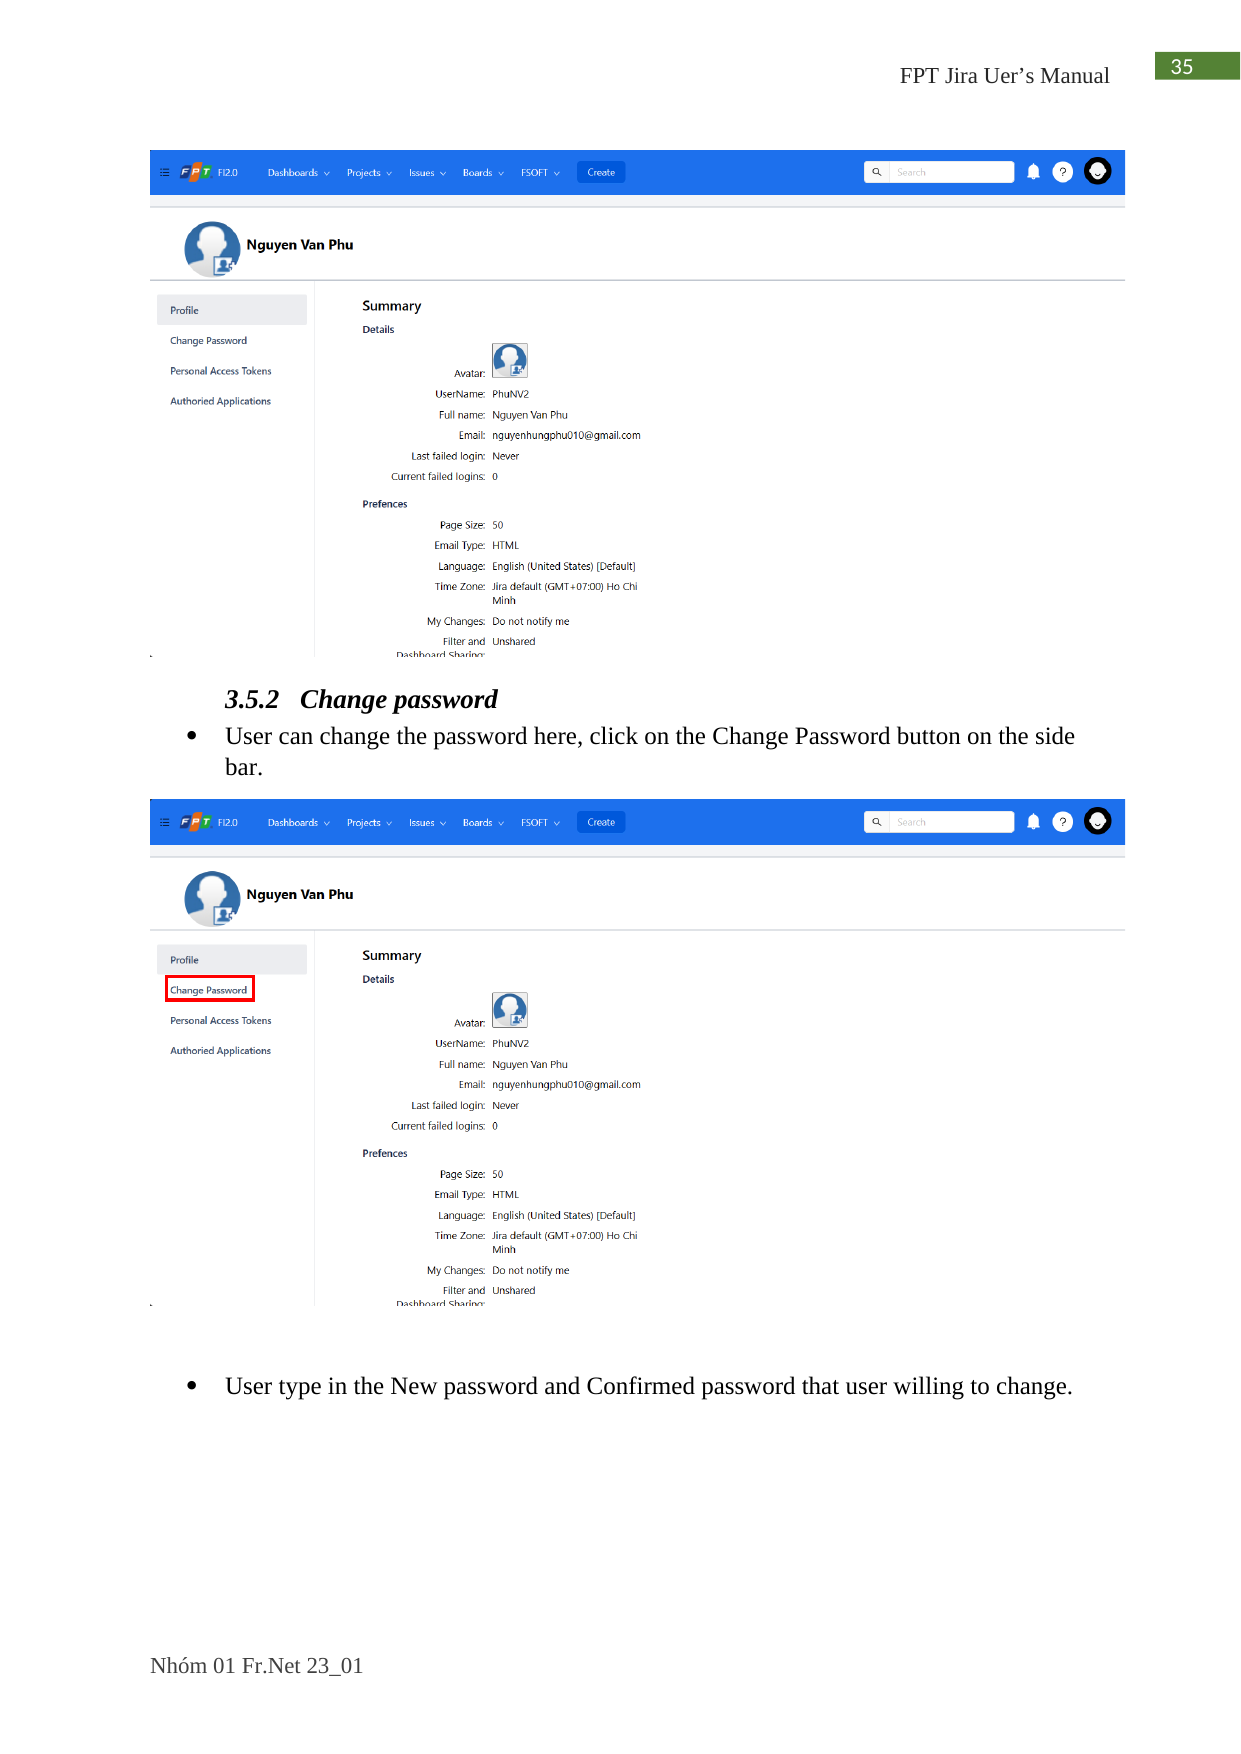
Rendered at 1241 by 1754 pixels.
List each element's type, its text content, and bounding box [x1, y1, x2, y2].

list User can change the password here, click on the Change Password button on the side bar. [187, 721, 1099, 781]
picture [150, 150, 1125, 657]
list User type in the New password and Confirmed password that user willing to change. [187, 1371, 1099, 1400]
picture [150, 799, 1125, 1306]
subtitle Change password [225, 683, 1099, 714]
